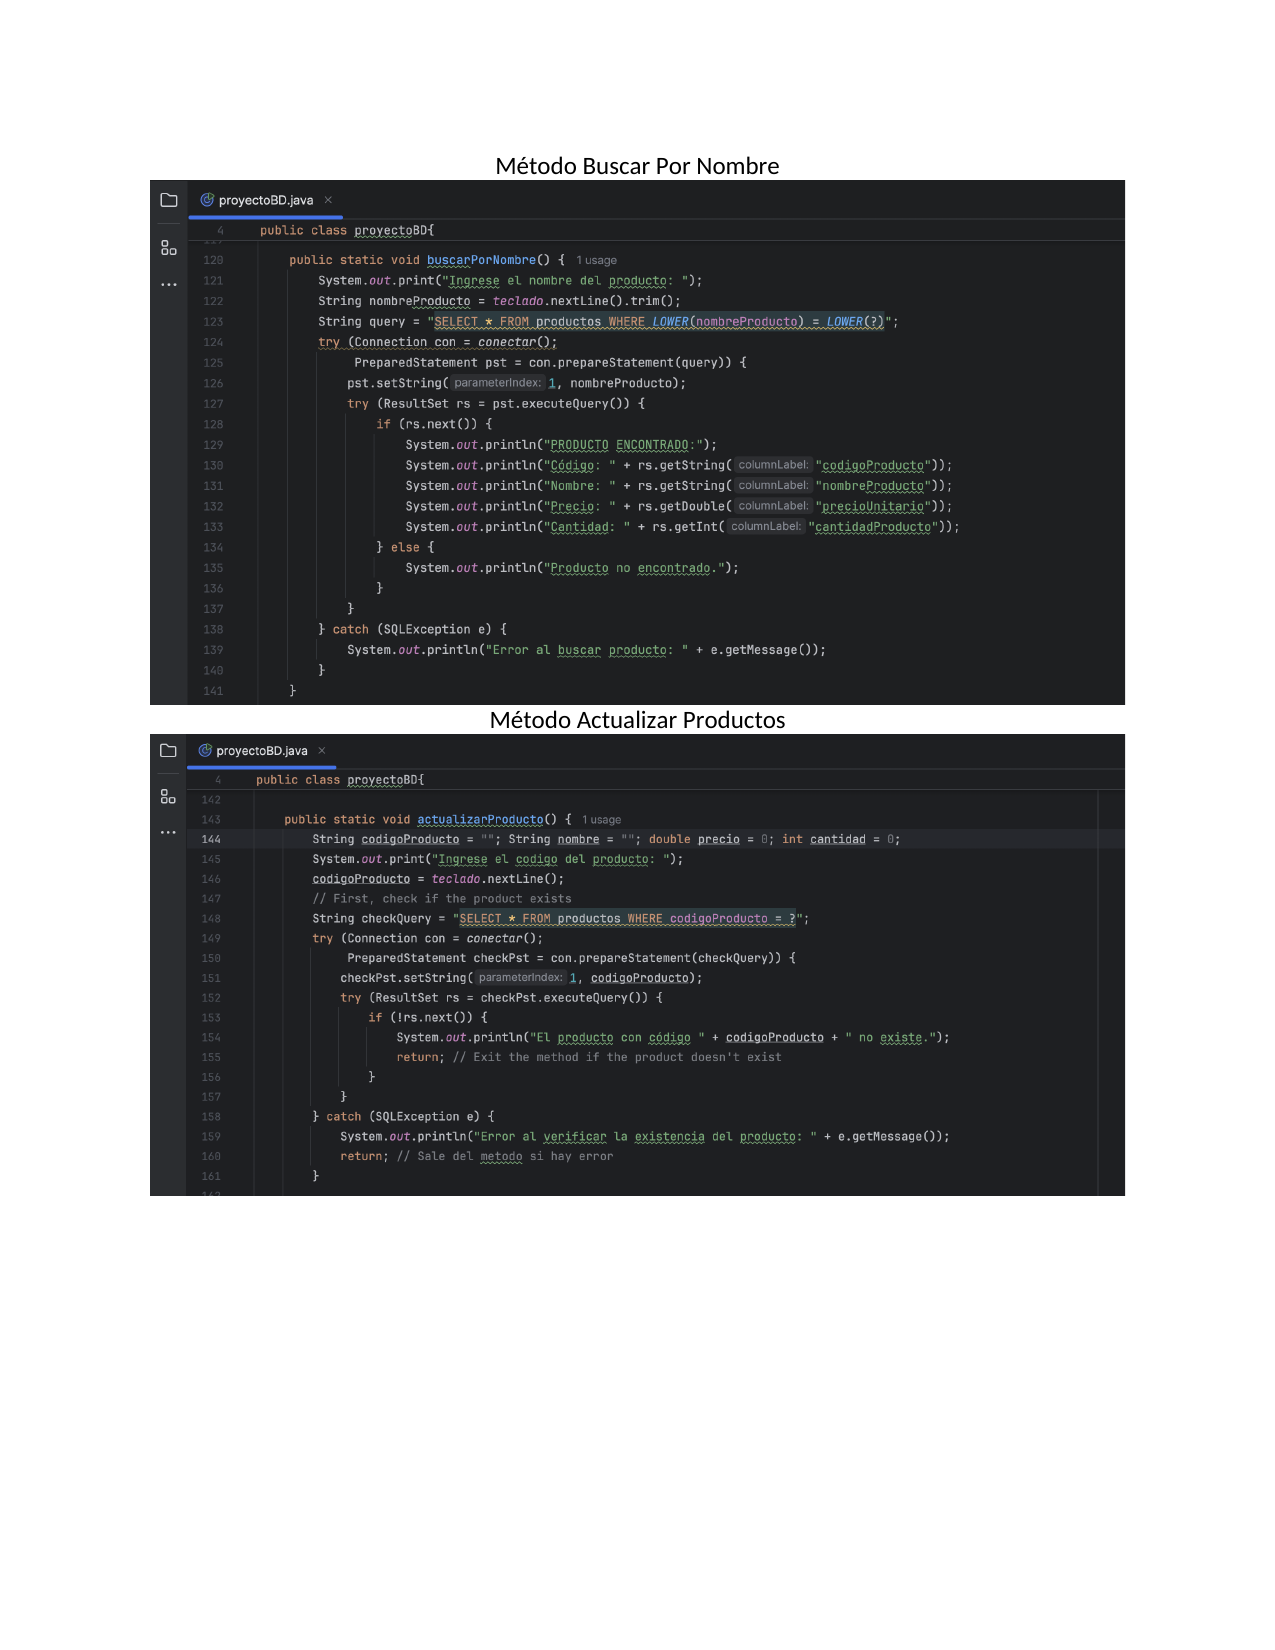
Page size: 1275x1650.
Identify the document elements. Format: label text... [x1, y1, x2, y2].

text Método Buscar Por Nombre [150, 150, 1125, 180]
picture [150, 180, 1125, 705]
picture [150, 734, 1125, 1196]
text Método Actualizar Productos [150, 705, 1125, 734]
